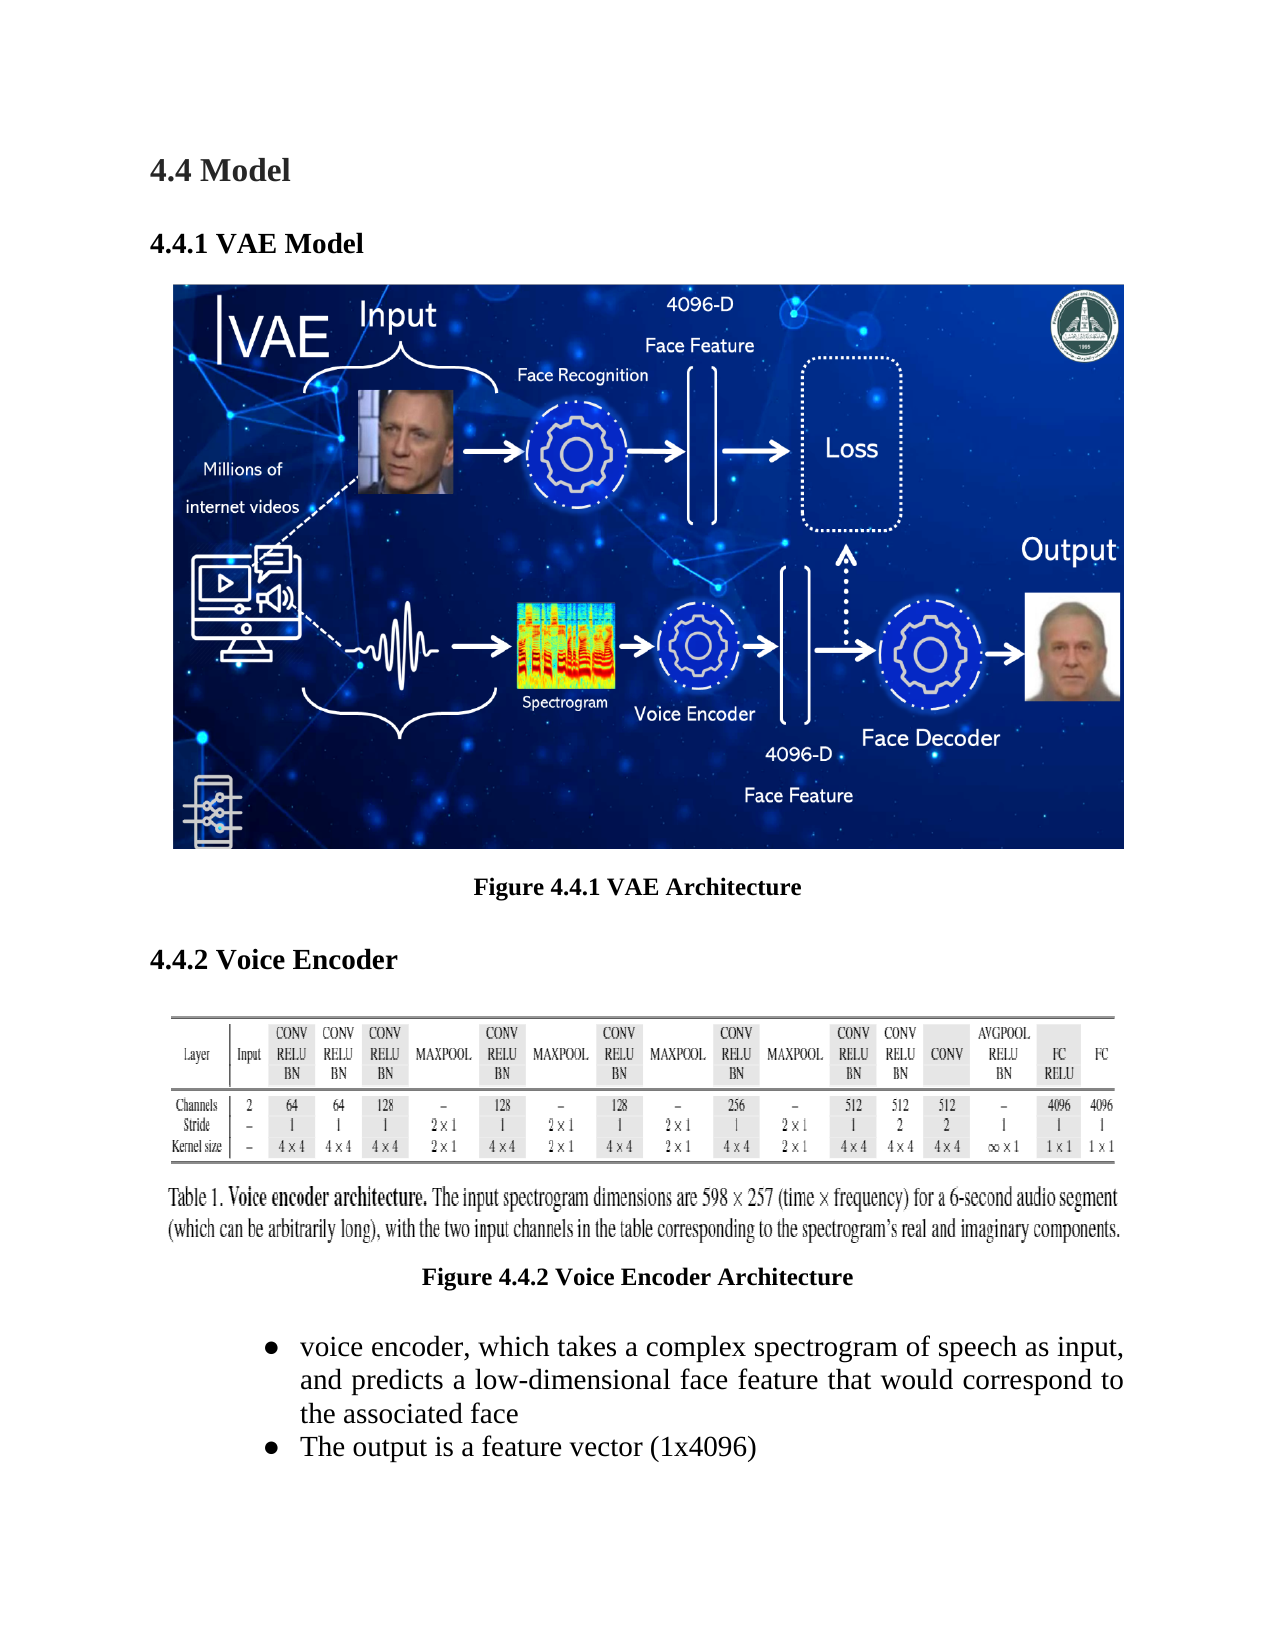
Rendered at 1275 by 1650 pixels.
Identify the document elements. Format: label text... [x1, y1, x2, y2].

subtitle 4.4.1 VAE Model [150, 226, 1125, 259]
text Figure 4.4.2 Voice Encoder Architecture [150, 1262, 1125, 1290]
list voice encoder, which takes a complex spectrogram of speech as input, and predicts a low-dimensional face feature that would correspond to the associated face [262, 1329, 1125, 1429]
subtitle 4.4.2 Voice Encoder [150, 942, 1125, 976]
subtitle 4.4 Model [150, 150, 1122, 188]
picture [163, 988, 1125, 1262]
list The output is a feature vector (1x4096) [262, 1429, 1125, 1463]
picture [172, 280, 1126, 849]
